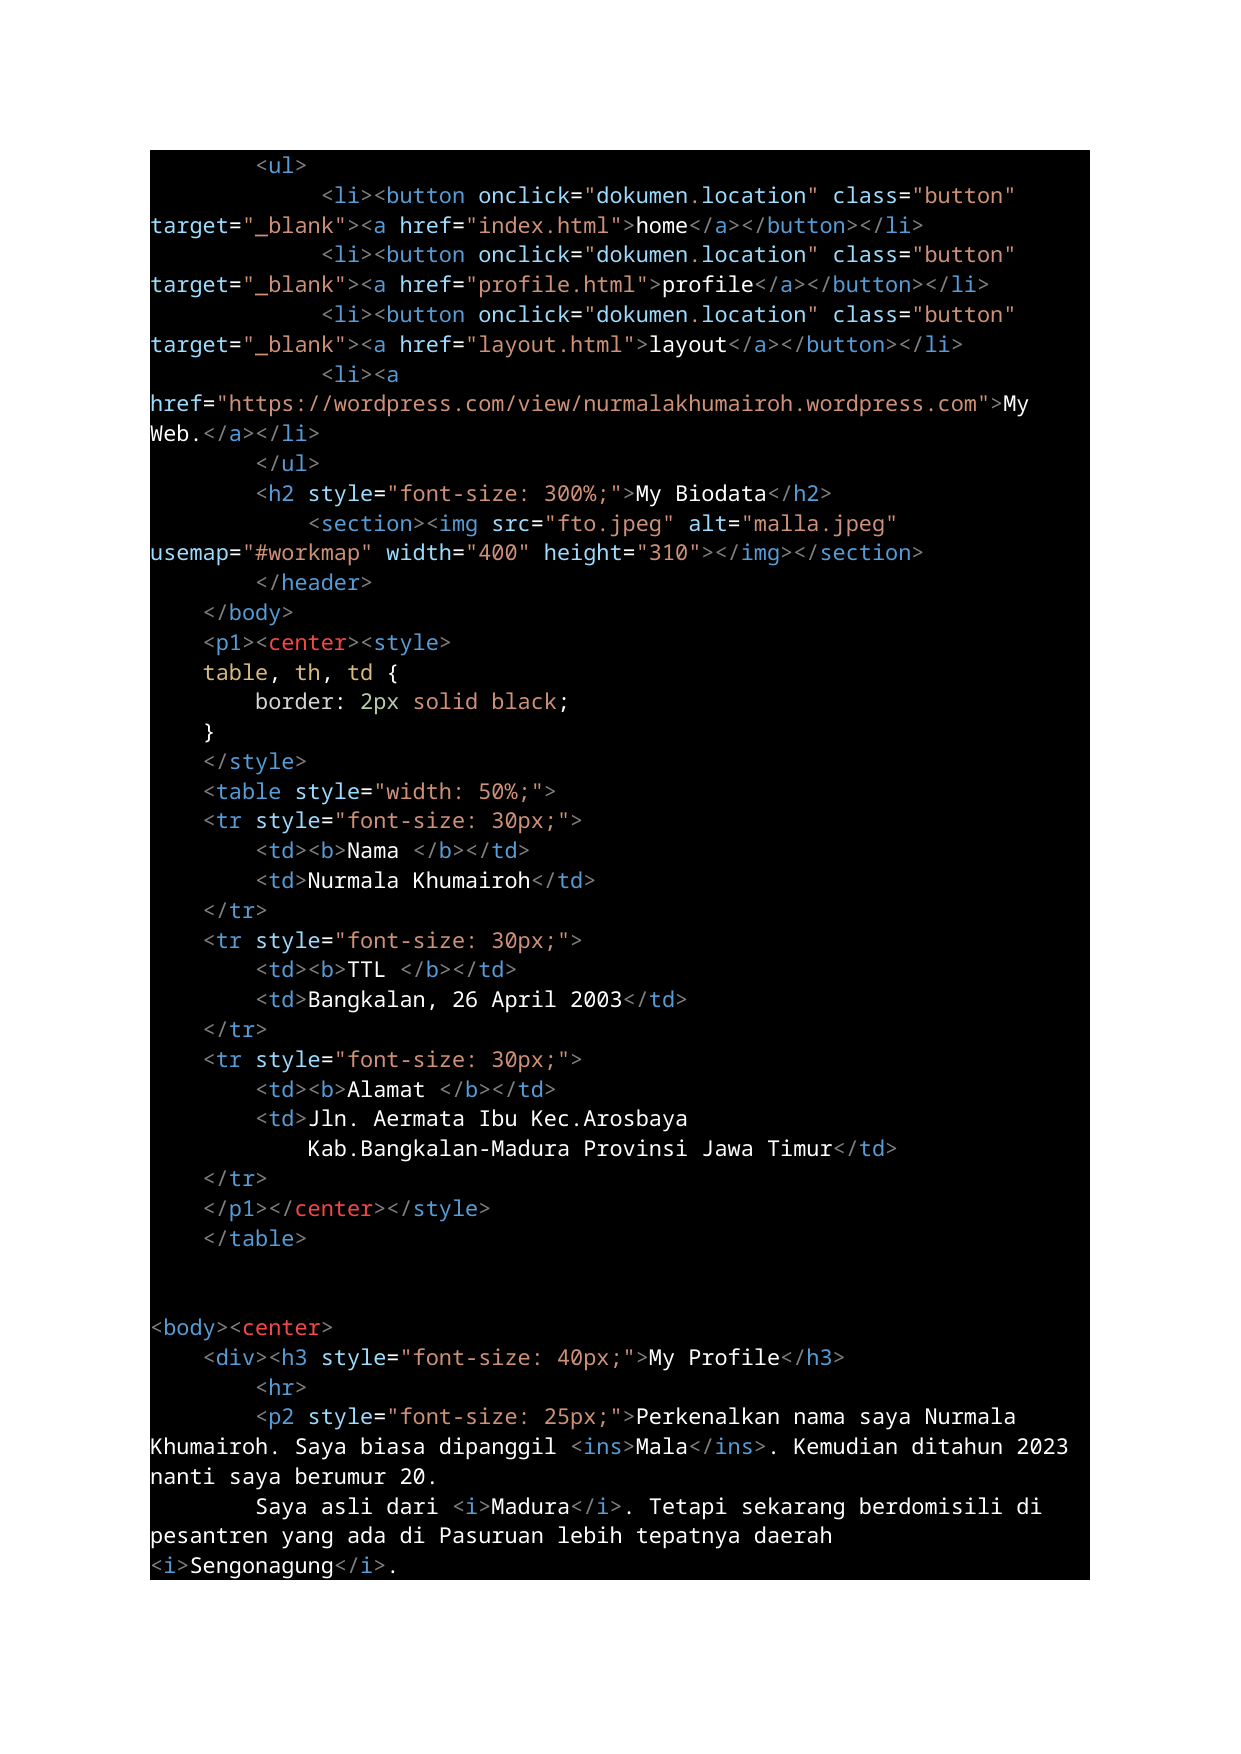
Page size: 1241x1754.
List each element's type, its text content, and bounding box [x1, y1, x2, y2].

text <tr style="font-size: 30px;"> [150, 1044, 1090, 1073]
text </body> [150, 597, 1090, 627]
text <table style="width: 50%;"> [150, 776, 1090, 805]
text <td>Bangkalan, 26 April 2003</td> [150, 984, 1090, 1014]
text </tr> [150, 1014, 1090, 1044]
text <p2 style="font-size: 25px;">Perkenalkan nama saya Nurmala Khumairoh. Saya biasa dipanggil <ins>Mala</ins>. Kemudian ditahun 2023 nanti saya berumur 20. [150, 1401, 1090, 1491]
text <ul> [150, 150, 1090, 180]
text <section><img src="fto.jpeg" alt="malla.jpeg" usemap="#workmap" width="400" height="310"></img></section> [150, 507, 1090, 567]
text </table> [150, 1222, 1090, 1252]
text <tr style="font-size: 30px;"> [150, 924, 1090, 954]
text <tr style="font-size: 30px;"> [150, 805, 1090, 835]
text <td><b>Nama </b></td> [150, 835, 1090, 865]
text </tr> [150, 1163, 1090, 1193]
text <div><h3 style="font-size: 40px;">My Profile</h3> [150, 1342, 1090, 1371]
text <body><center> [150, 1312, 1090, 1342]
text <td><b>Alamat </b></td> [150, 1073, 1090, 1103]
text } [150, 716, 1090, 746]
text table, th, td { [150, 656, 1090, 686]
text </ul> [150, 448, 1090, 478]
text </p1></center></style> [150, 1193, 1090, 1222]
text <li><button onclick="dokumen.location" class="button" target="_blank"><a href="layout.html">layout</a></button></li> [150, 299, 1090, 358]
text <p1><center><style> [150, 627, 1090, 656]
text <hr> [150, 1371, 1090, 1401]
text </tr> [150, 895, 1090, 924]
text border: 2px solid black; [150, 686, 1090, 716]
text <h2 style="font-size: 300%;">My Biodata</h2> [150, 478, 1090, 507]
text <td>Jln. Aermata Ibu Kec.Arosbaya [150, 1103, 1090, 1133]
text </style> [150, 746, 1090, 776]
text <td>Nurmala Khumairoh</td> [150, 865, 1090, 895]
text <td><b>TTL </b></td> [150, 954, 1090, 984]
text <li><button onclick="dokumen.location" class="button" target="_blank"><a href="profile.html">profile</a></button></li> [150, 239, 1090, 299]
text </header> [150, 567, 1090, 597]
text Saya asli dari <i>Madura</i>. Tetapi sekarang berdomisili di pesantren yang ada di Pasuruan lebih tepatnya daerah <i>Sengonagung</i>. [150, 1491, 1090, 1580]
text <li><a href="https://wordpress.com/view/nurmalakhumairoh.wordpress.com">My Web.</a></li> [150, 358, 1090, 448]
text Kab.Bangkalan-Madura Provinsi Jawa Timur</td> [150, 1133, 1090, 1163]
text <li><button onclick="dokumen.location" class="button" target="_blank"><a href="index.html">home</a></button></li> [150, 180, 1090, 239]
